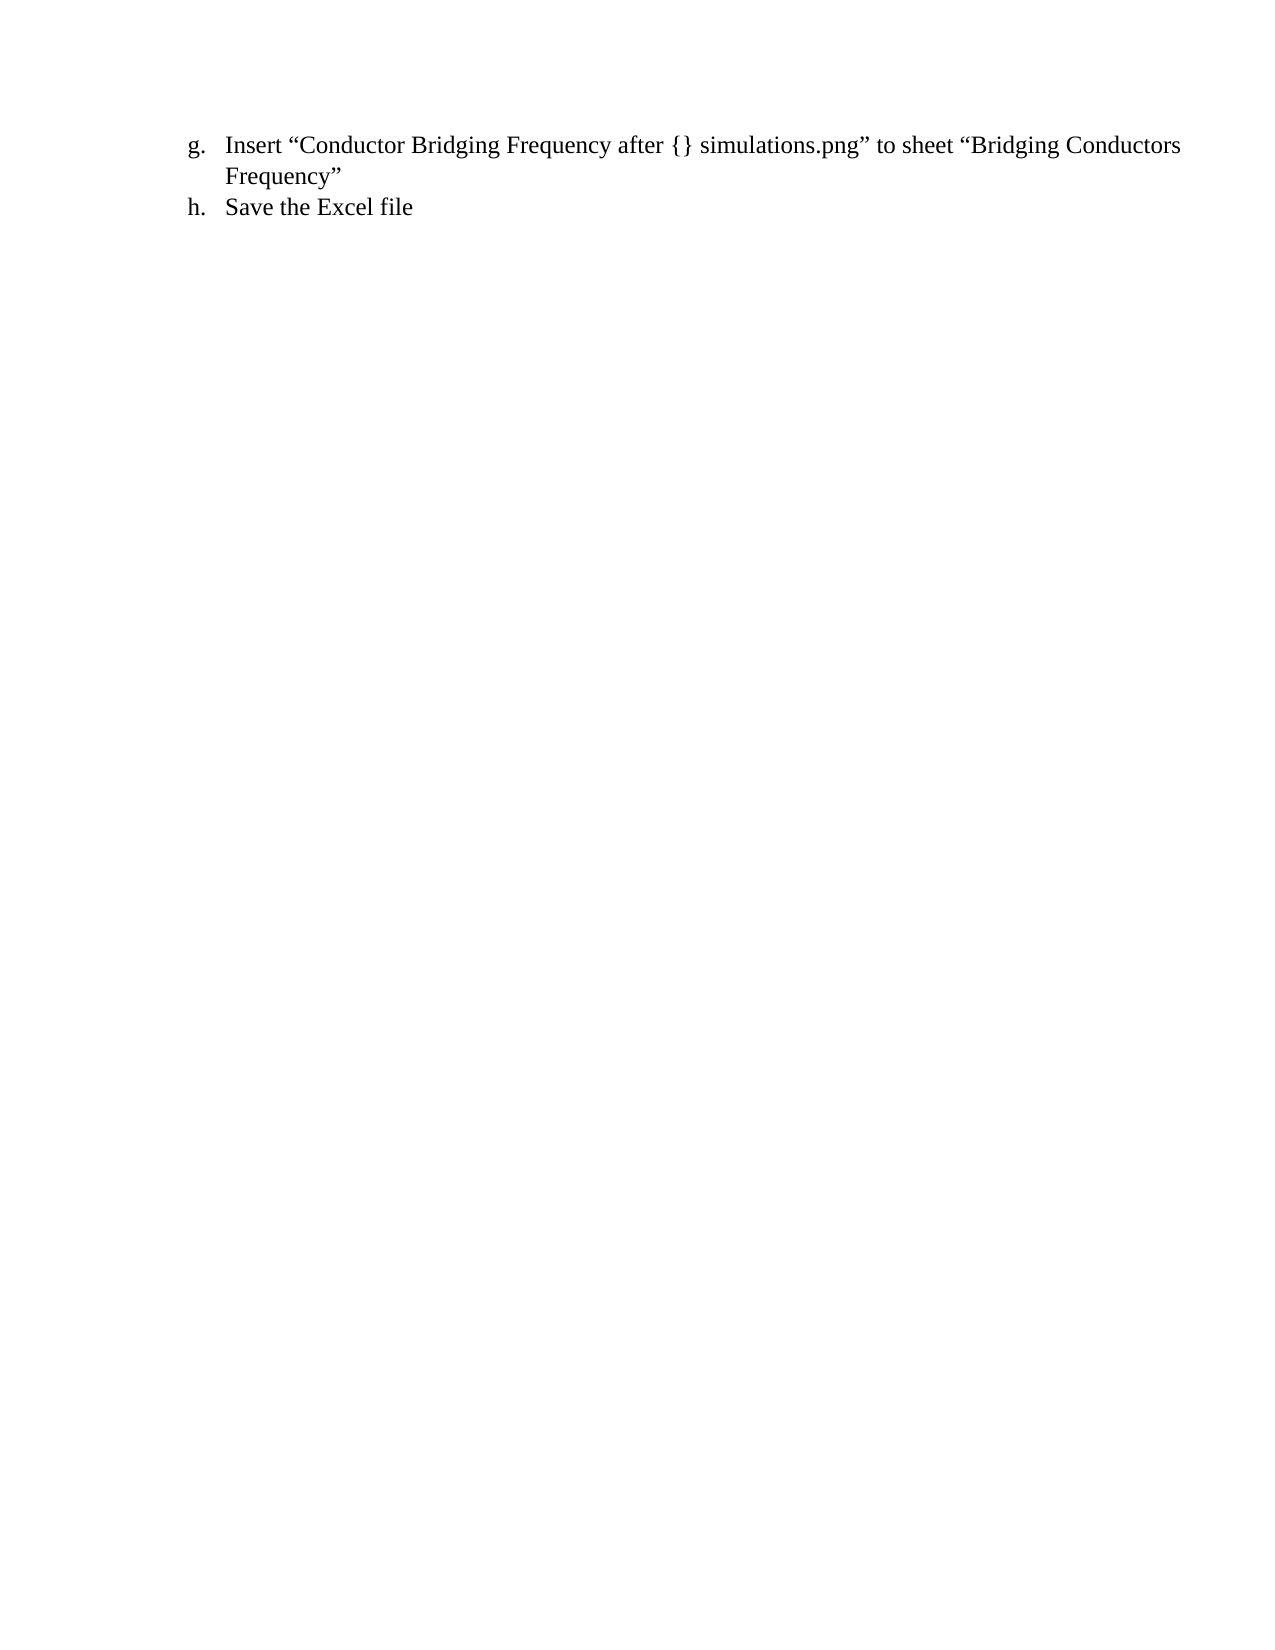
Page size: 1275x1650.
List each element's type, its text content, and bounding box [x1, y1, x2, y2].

list Save the Excel file [187, 192, 1200, 221]
list Insert “Conductor Bridging Frequency after {} simulations.png” to sheet “Bridging Conductors Frequency” [187, 130, 1200, 189]
